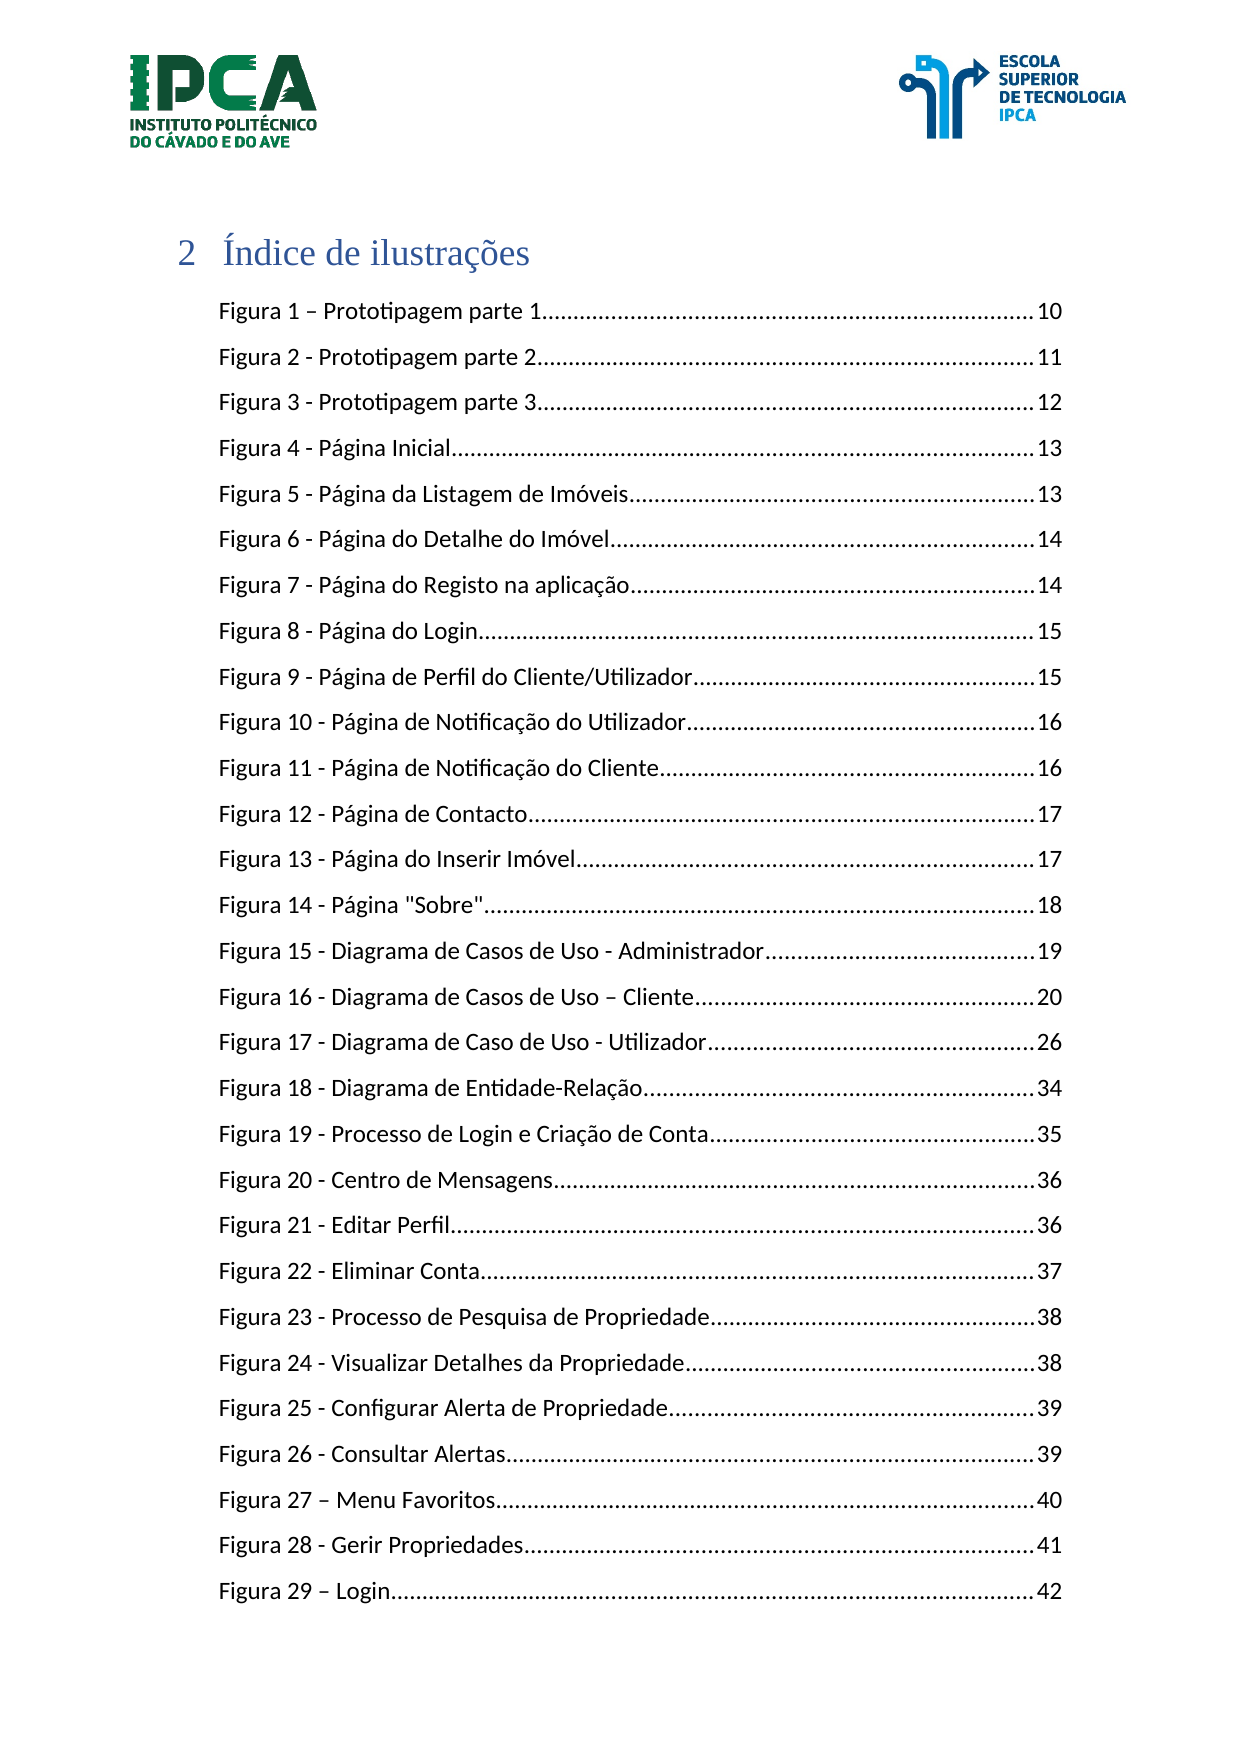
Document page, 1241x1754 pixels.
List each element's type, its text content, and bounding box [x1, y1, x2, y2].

text Figura 15 - Diagrama de Casos de Uso - Administrador 19 [177, 935, 1063, 966]
text Figura 20 - Centro de Mensagens 36 [177, 1164, 1063, 1194]
picture [896, 51, 1132, 143]
text Figura 22 - Eliminar Conta 37 [177, 1255, 1063, 1286]
text Figura 4 - Página Inicial 13 [177, 432, 1063, 463]
text Figura 9 - Página de Perfil do Cliente/Utilizador 15 [177, 661, 1063, 691]
text Figura 26 - Consultar Alertas 39 [177, 1438, 1063, 1469]
text Figura 2 - Prototipagem parte 2 11 [177, 341, 1063, 371]
text Figura 6 - Página do Detalhe do Imóvel 14 [177, 523, 1063, 554]
text Figura 24 - Visualizar Detalhes da Propriedade 38 [177, 1347, 1063, 1377]
subtitle Índice de ilustrações [177, 230, 1063, 273]
text Figura 27 – Menu Favoritos 40 [177, 1484, 1063, 1514]
text Figura 21 - Editar Perfil 36 [177, 1209, 1063, 1240]
text Figura 1 – Prototipagem parte 1 10 [177, 295, 1063, 325]
text Figura 5 - Página da Listagem de Imóveis 13 [177, 478, 1063, 508]
text Figura 13 - Página do Inserir Imóvel 17 [177, 844, 1063, 874]
text Figura 3 - Prototipagem parte 3 12 [177, 386, 1063, 417]
text Figura 10 - Página de Notificação do Utilizador 16 [177, 706, 1063, 737]
text Figura 28 - Gerir Propriedades 41 [177, 1529, 1063, 1560]
text Figura 17 - Diagrama de Caso de Uso - Utilizador 26 [177, 1027, 1063, 1057]
text Figura 25 - Configurar Alerta de Propriedade 39 [177, 1392, 1063, 1423]
text Figura 12 - Página de Contacto 17 [177, 798, 1063, 828]
text Figura 8 - Página do Login 15 [177, 615, 1063, 646]
text Figura 14 - Página "Sobre" 18 [177, 889, 1063, 920]
text Figura 11 - Página de Notificação do Cliente 16 [177, 752, 1063, 783]
text Figura 7 - Página do Registo na aplicação 14 [177, 569, 1063, 600]
text Figura 23 - Processo de Pesquisa de Propriedade 38 [177, 1301, 1063, 1331]
text Figura 19 - Processo de Login e Criação de Conta 35 [177, 1118, 1063, 1148]
text Figura 29 – Login 42 [177, 1575, 1063, 1606]
picture [126, 51, 318, 149]
text Figura 18 - Diagrama de Entidade-Relação 34 [177, 1072, 1063, 1103]
text Figura 16 - Diagrama de Casos de Uso – Cliente 20 [177, 981, 1063, 1011]
